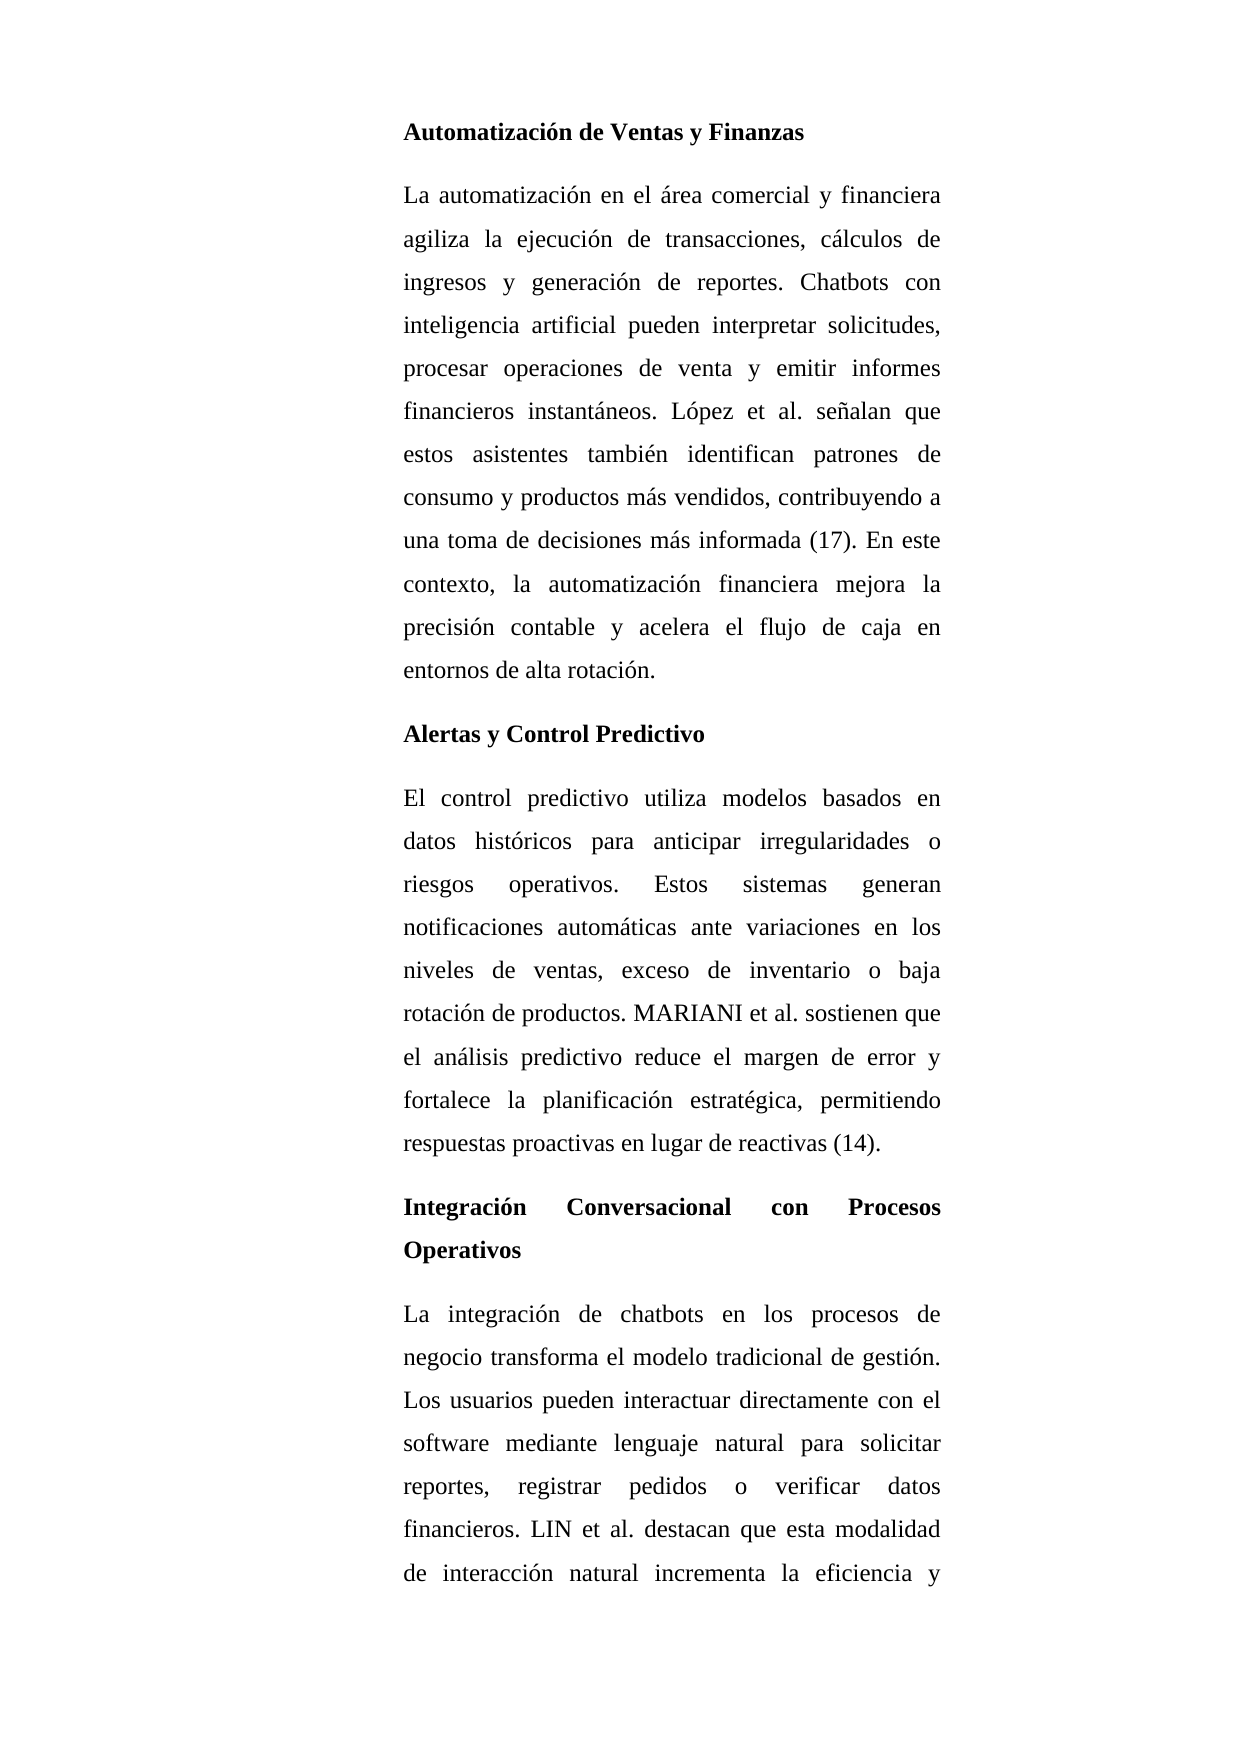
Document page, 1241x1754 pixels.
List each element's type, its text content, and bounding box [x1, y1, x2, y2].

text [403, 1299, 941, 1586]
text Automatización de Ventas y Finanzas [403, 117, 941, 145]
text Integración Conversacional con Procesos Operativos [403, 1192, 941, 1264]
text La automatización en el área comercial y financiera agiliza la ejecución de transacciones, cálculos de ingresos y generación de reportes. Chatbots con inteligencia artificial pueden interpretar solicitudes, procesar operaciones de venta y emitir informes financieros instantáneos. López et al. señalan que estos asistentes también identifican patrones de consumo y productos más vendidos, contribuyendo a una toma de decisiones más informada (17). En este contexto, la automatización financiera mejora la precisión contable y acelera el flujo de caja en entornos de alta rotación. [403, 181, 941, 684]
text Alertas y Control Predictivo [403, 719, 941, 748]
text El control predictivo utiliza modelos basados en datos históricos para anticipar irregularidades o riesgos operativos. Estos sistemas generan notificaciones automáticas ante variaciones en los niveles de ventas, exceso de inventario o baja rotación de productos. MARIANI et al. sostienen que el análisis predictivo reduce el margen de error y fortalece la planificación estratégica, permitiendo respuestas proactivas en lugar de reactivas (14). [403, 783, 941, 1157]
